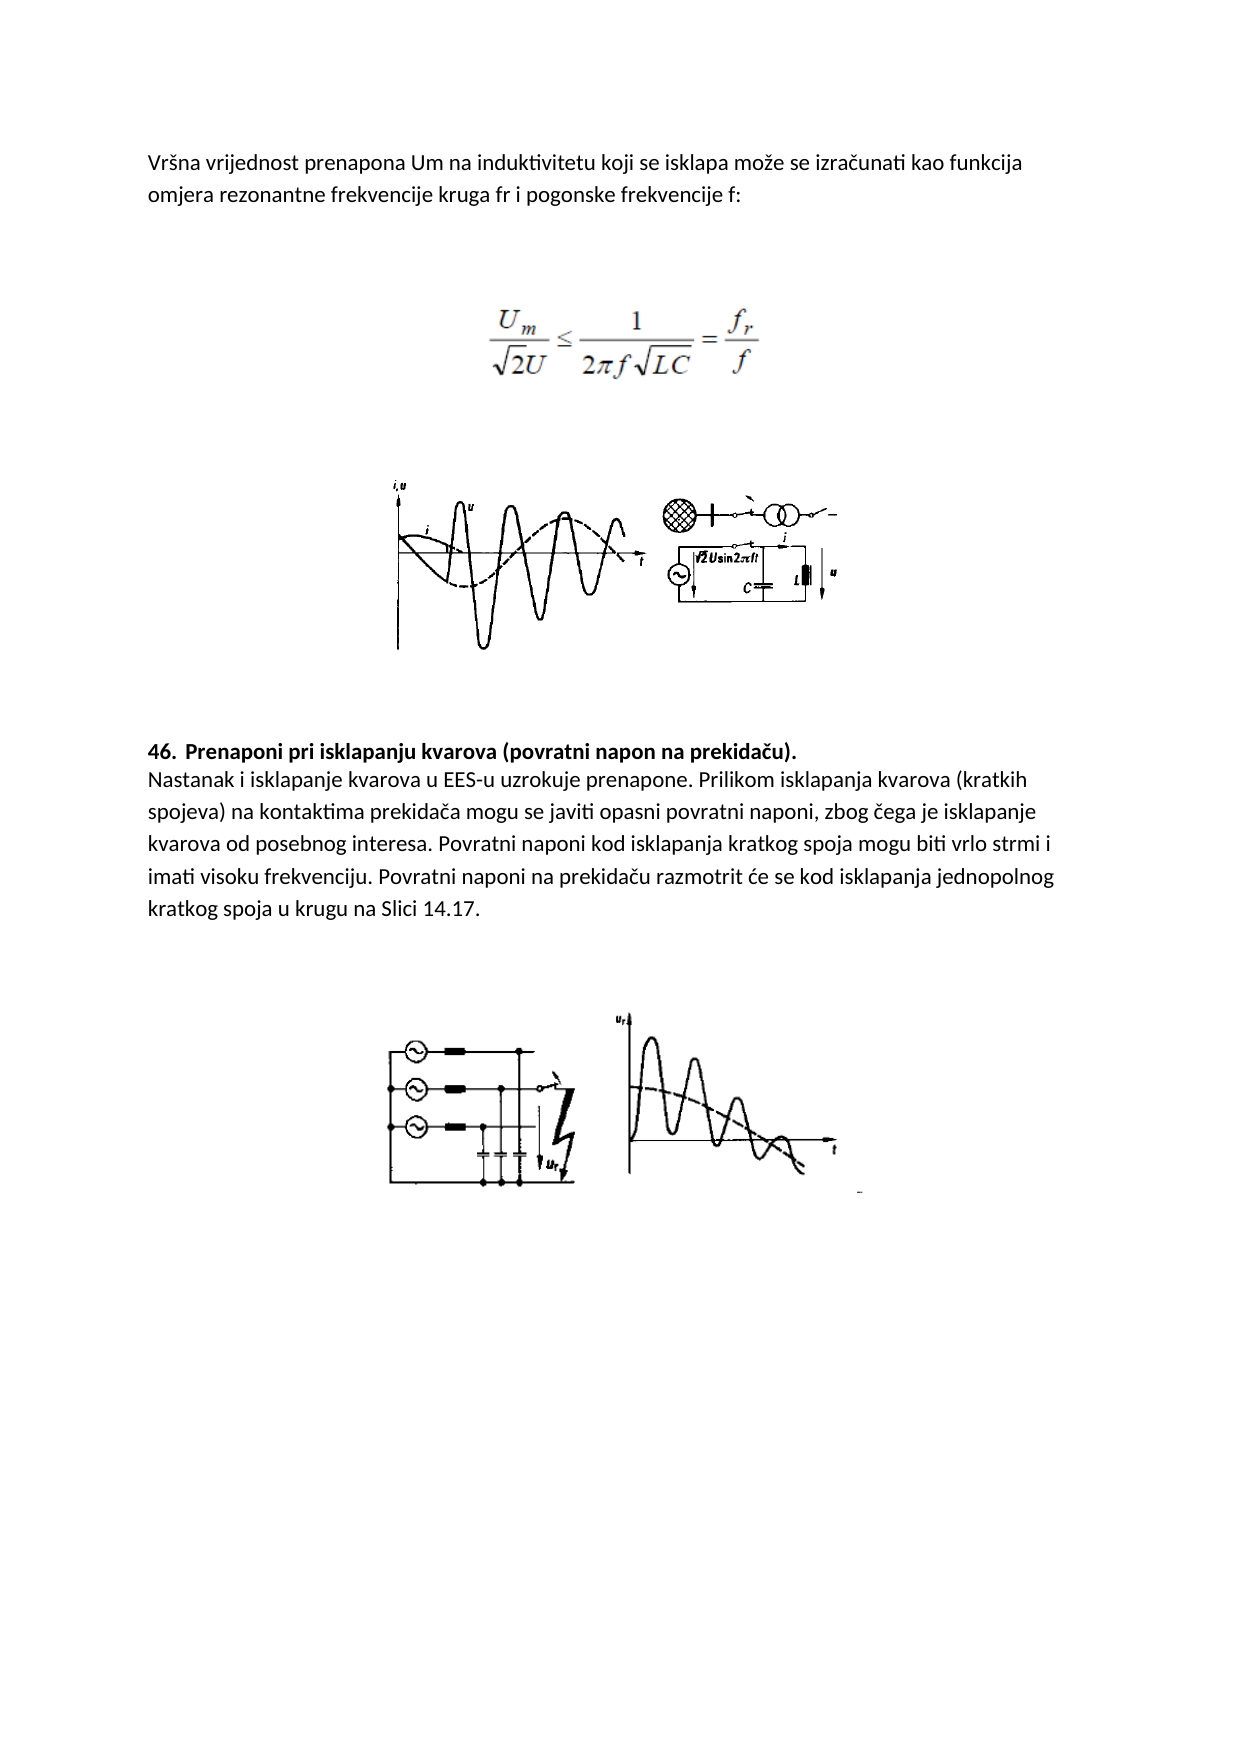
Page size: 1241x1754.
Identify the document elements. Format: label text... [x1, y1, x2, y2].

list Prenaponi pri isklapanju kvarova (povratni napon na prekidaču). [148, 737, 1093, 765]
text Vršna vrijednost prenapona Um na induktivitetu koji se isklapa može se izračunati kao funkcija omjera rezonantne frekvencije kruga fr i pogonske frekvencije f: [148, 148, 1093, 208]
text Nastanak i isklapanje kvarova u EES-u uzrokuje prenapone. Prilikom isklapanja kvarova (kratkih spojeva) na kontaktima prekidača mogu se javiti opasni povratni naponi, zbog čega je isklapanje kvarova od posebnog interesa. Povratni naponi kod isklapanja kratkog spoja mogu biti vrlo strmi i imati visoku frekvenciju. Povratni naponi na prekidaču razmotrit će se kod isklapanja jednopolnog kratkog spoja u krugu na Slici 14.17. [148, 765, 1093, 922]
picture [368, 1000, 872, 1194]
picture [378, 477, 862, 660]
picture [446, 285, 795, 400]
